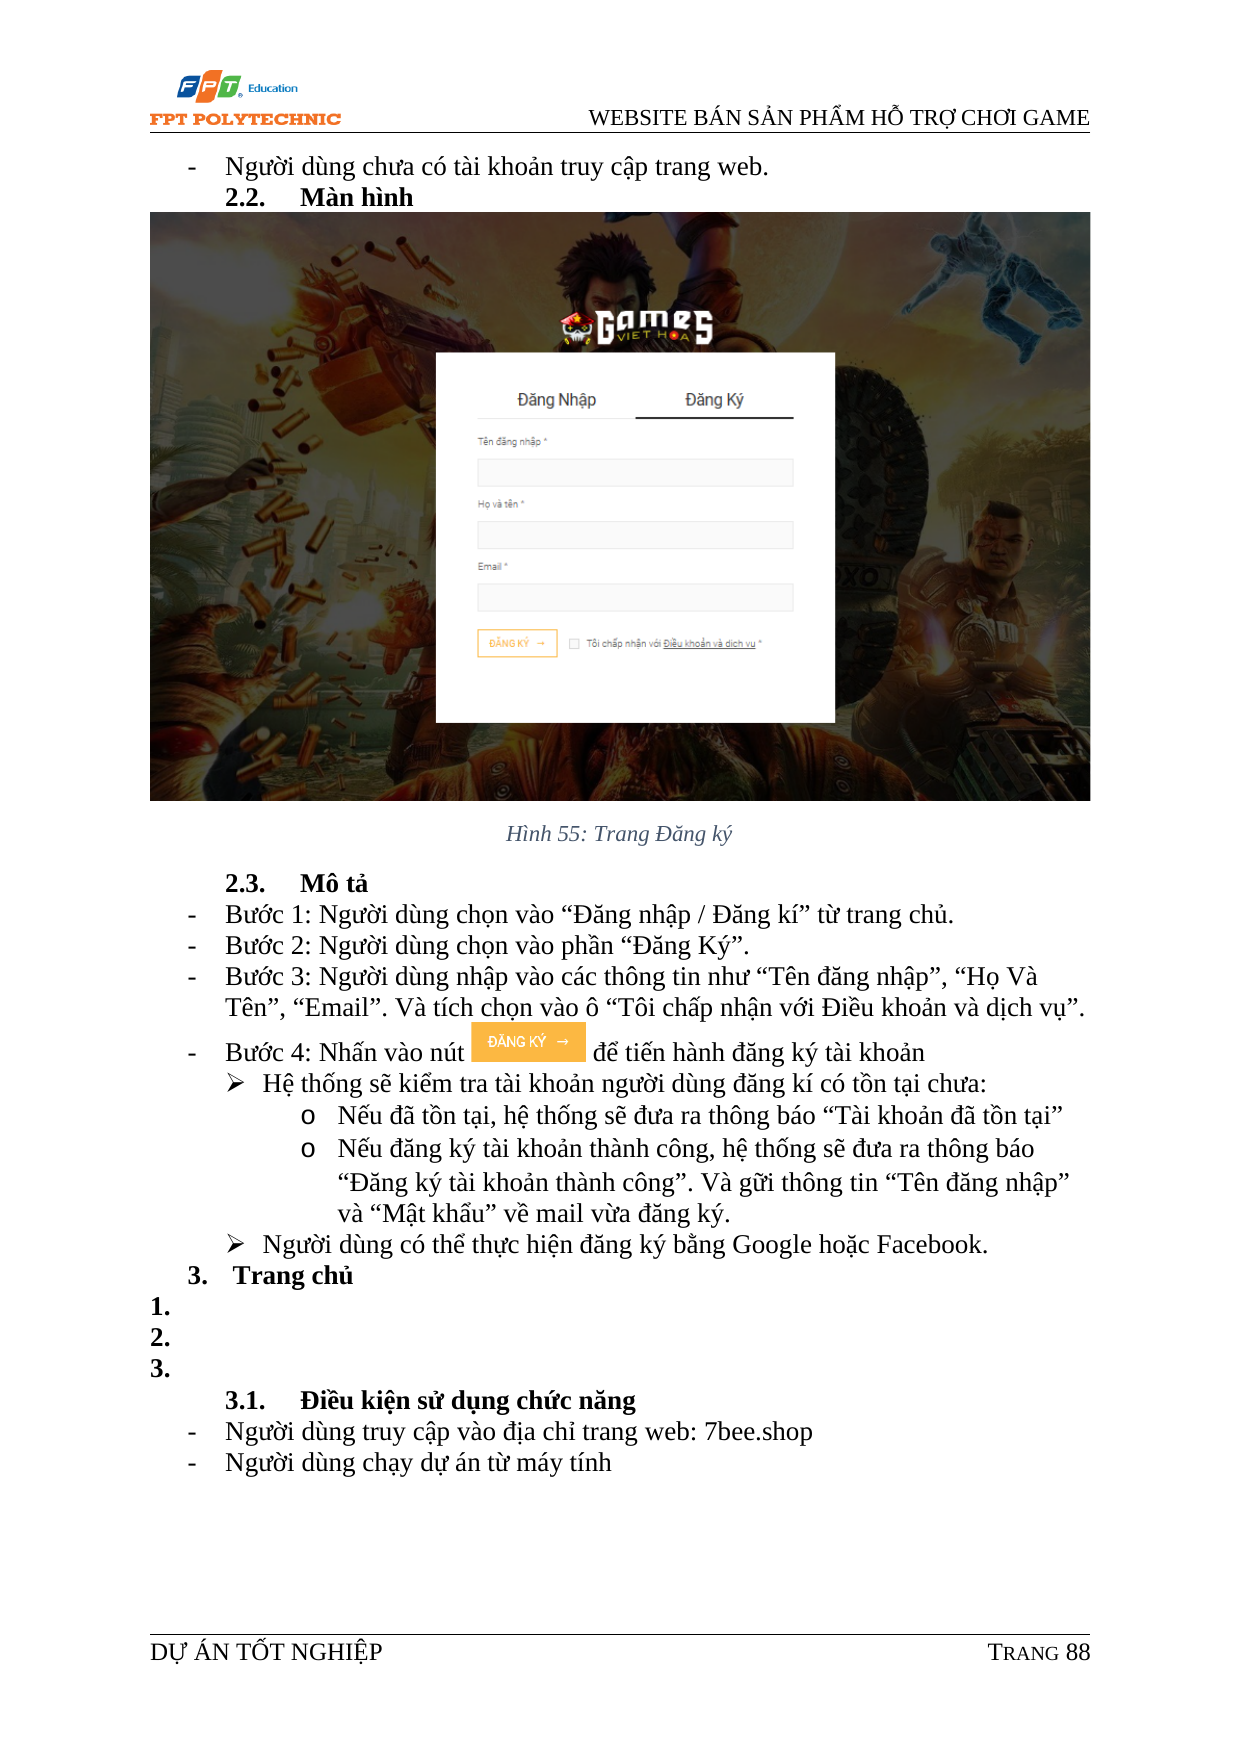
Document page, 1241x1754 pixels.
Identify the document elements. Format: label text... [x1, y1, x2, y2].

list Mô tả [225, 867, 1090, 898]
list Bước 3: Người dùng nhập vào các thông tin như “Tên đăng nhập”, “Họ Và Tên”, “Email”. Và tích chọn vào ô “Tôi chấp nhận với Điều khoản và dịch vụ”. [187, 960, 1090, 1023]
picture [471, 1022, 586, 1062]
list Trang chủ [187, 1259, 1090, 1290]
list Hệ thống sẽ kiểm tra tài khoản người dùng đăng kí có tồn tại chưa: [225, 1067, 1090, 1099]
list Bước 4: Nhấn vào nút để tiến hành đăng ký tài khoản [187, 1023, 1090, 1067]
list Người dùng chưa có tài khoản truy cập trang web. [187, 150, 1090, 181]
list Nếu đăng ký tài khoản thành công, hệ thống sẽ đưa ra thông báo “Đăng ký tài khoản thành công”. Và gữi thông tin “Tên đăng nhập” và “Mật khẩu” về mail vừa đăng ký. [300, 1132, 1090, 1228]
text Hình 55: Trang Đăng ký [150, 820, 1090, 846]
list Bước 1: Người dùng chọn vào “Đăng nhập / Đăng kí” từ trang chủ. [187, 898, 1090, 929]
list Người dùng truy cập vào địa chỉ trang web: 7bee.shop [187, 1415, 1090, 1446]
list Người dùng có thể thực hiện đăng ký bằng Google hoặc Facebook. [225, 1228, 1090, 1259]
list Người dùng chạy dự án từ máy tính [187, 1446, 1090, 1477]
list Nếu đã tồn tại, hệ thống sẽ đưa ra thông báo “Tài khoản đã tồn tại” [300, 1099, 1090, 1132]
picture [150, 70, 343, 125]
picture [150, 212, 1091, 801]
list Màn hình [225, 181, 1090, 212]
list Điều kiện sử dụng chức năng [225, 1384, 1090, 1415]
list Bước 2: Người dùng chọn vào phần “Đăng Ký”. [187, 929, 1090, 960]
